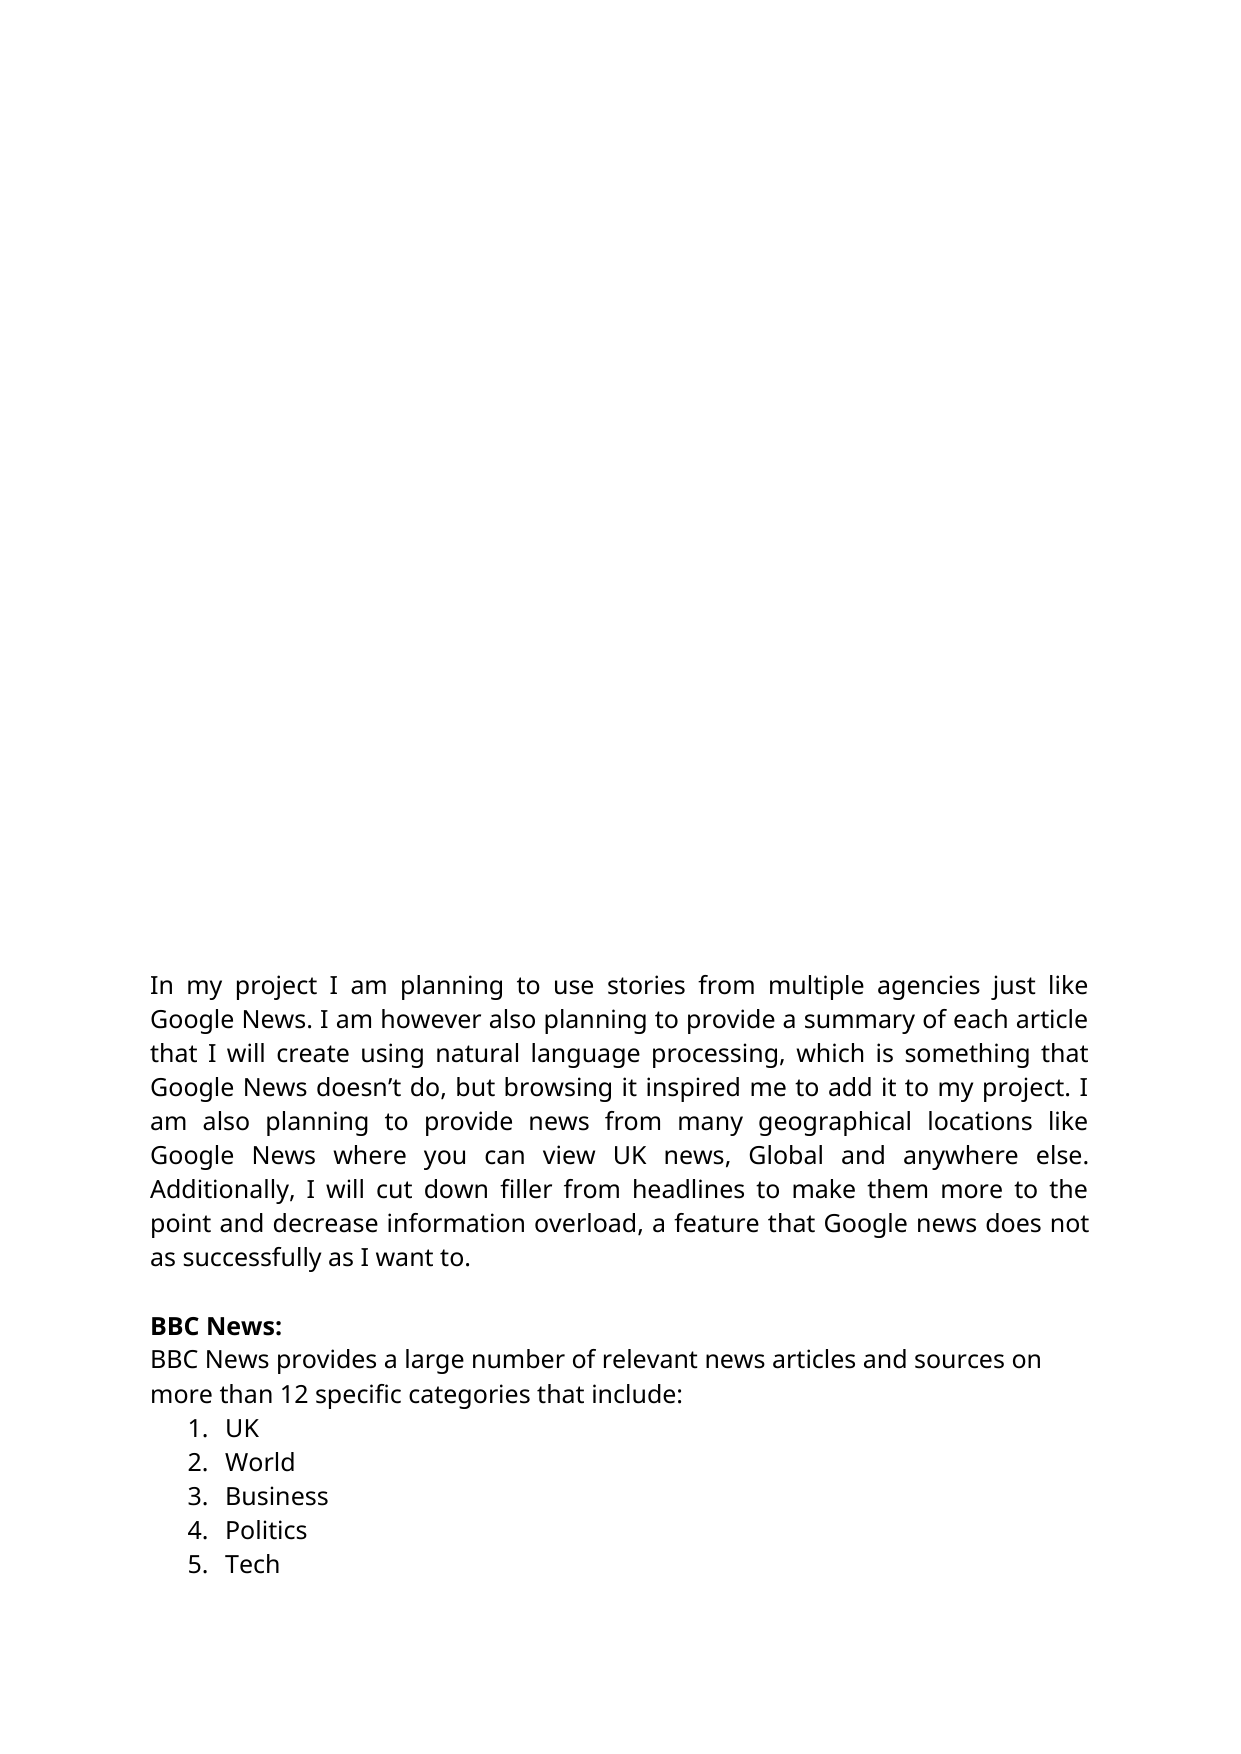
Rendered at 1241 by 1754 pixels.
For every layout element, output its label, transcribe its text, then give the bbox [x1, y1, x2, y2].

list Politics [187, 1512, 1090, 1547]
text In my project I am planning to use stories from multiple agencies just like Google News. I am however also planning to provide a summary of each article that I will create using natural language processing, which is something that Google News doesn’t do, but browsing it inspired me to add it to my project. I am also planning to provide news from many geographical locations like Google News where you can view UK news, Global and anywhere else. Additionally, I will cut down filler from headlines to make them more to the point and decrease information overload, a feature that Google news does not as successfully as I want to. [150, 967, 1090, 1274]
list UK [187, 1410, 1090, 1444]
list World [187, 1444, 1090, 1478]
list Tech [187, 1547, 1090, 1581]
list Business [187, 1478, 1090, 1512]
text BBC News: [150, 1308, 1090, 1342]
text BBC News provides a large number of relevant news articles and sources on more than 12 specific categories that include: [150, 1342, 1090, 1410]
